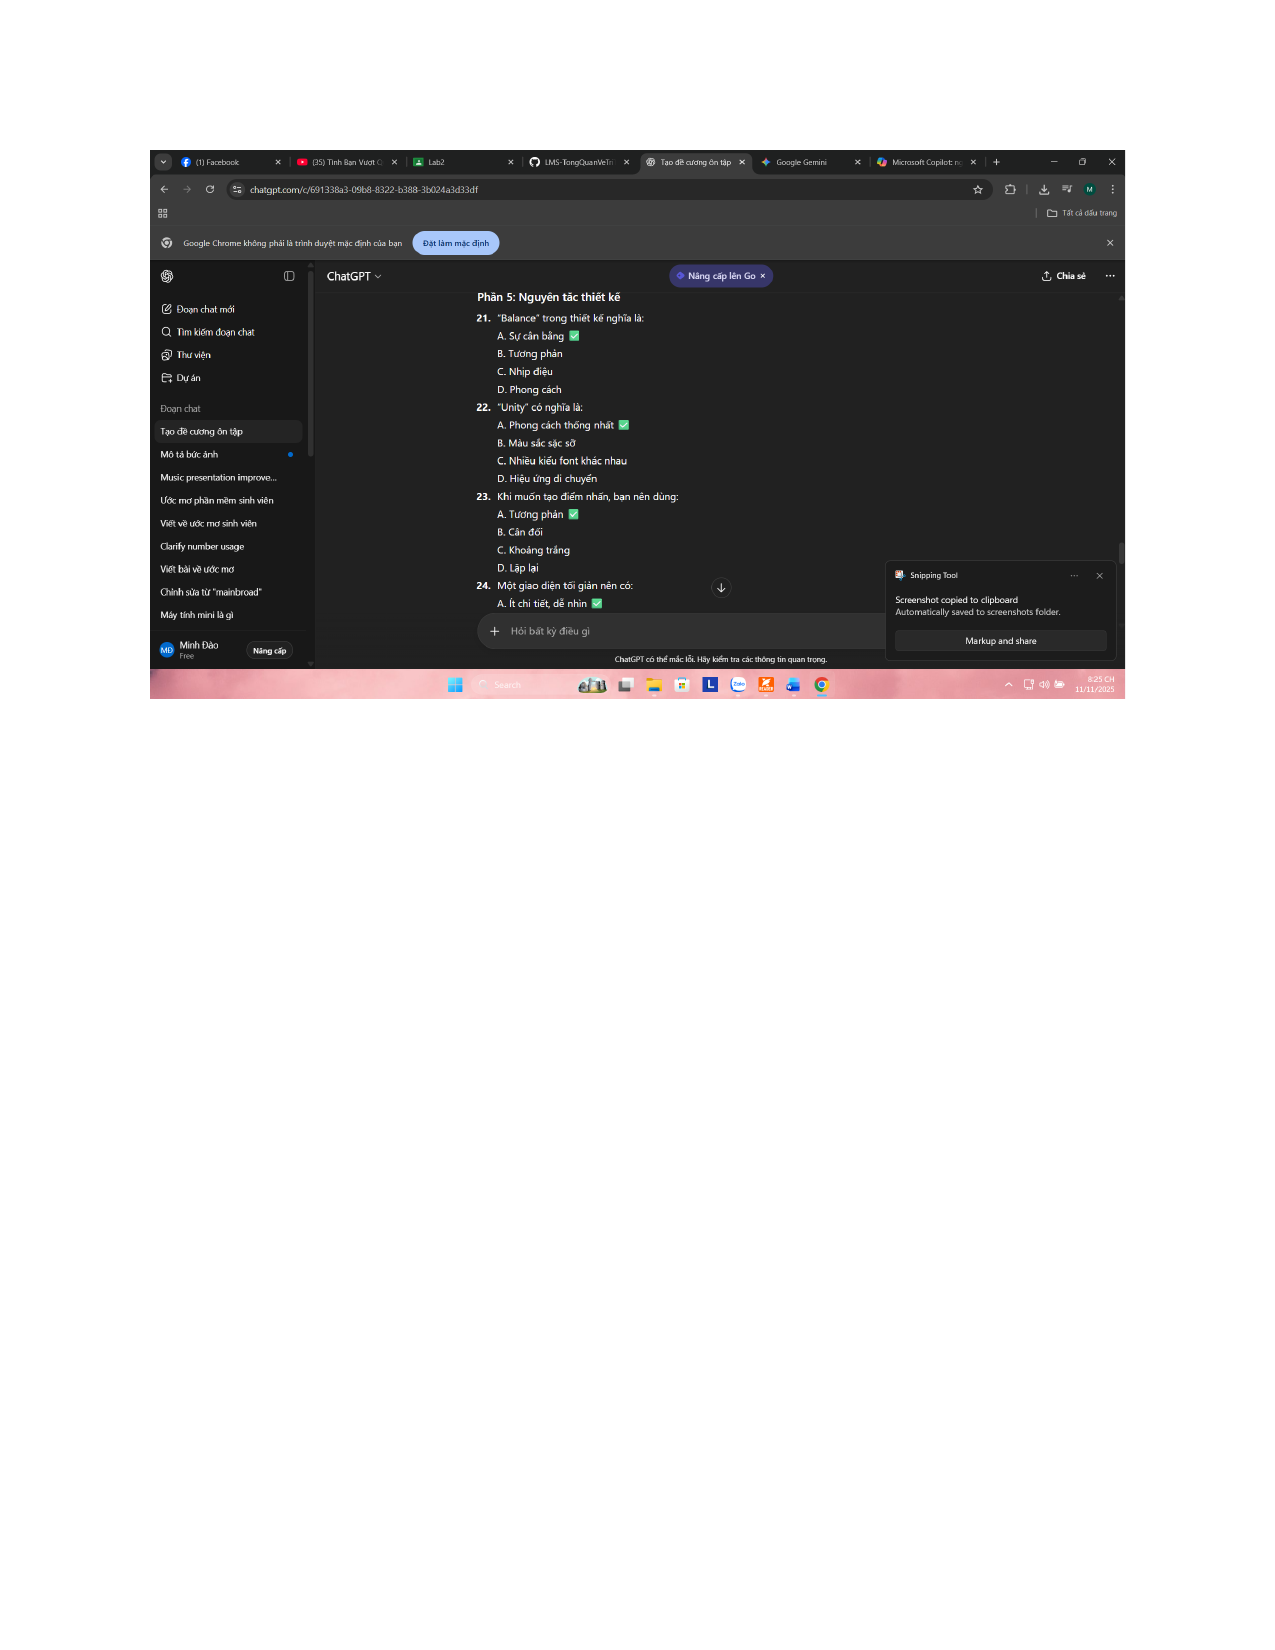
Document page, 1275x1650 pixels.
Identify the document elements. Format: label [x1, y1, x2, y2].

picture [150, 150, 1125, 699]
